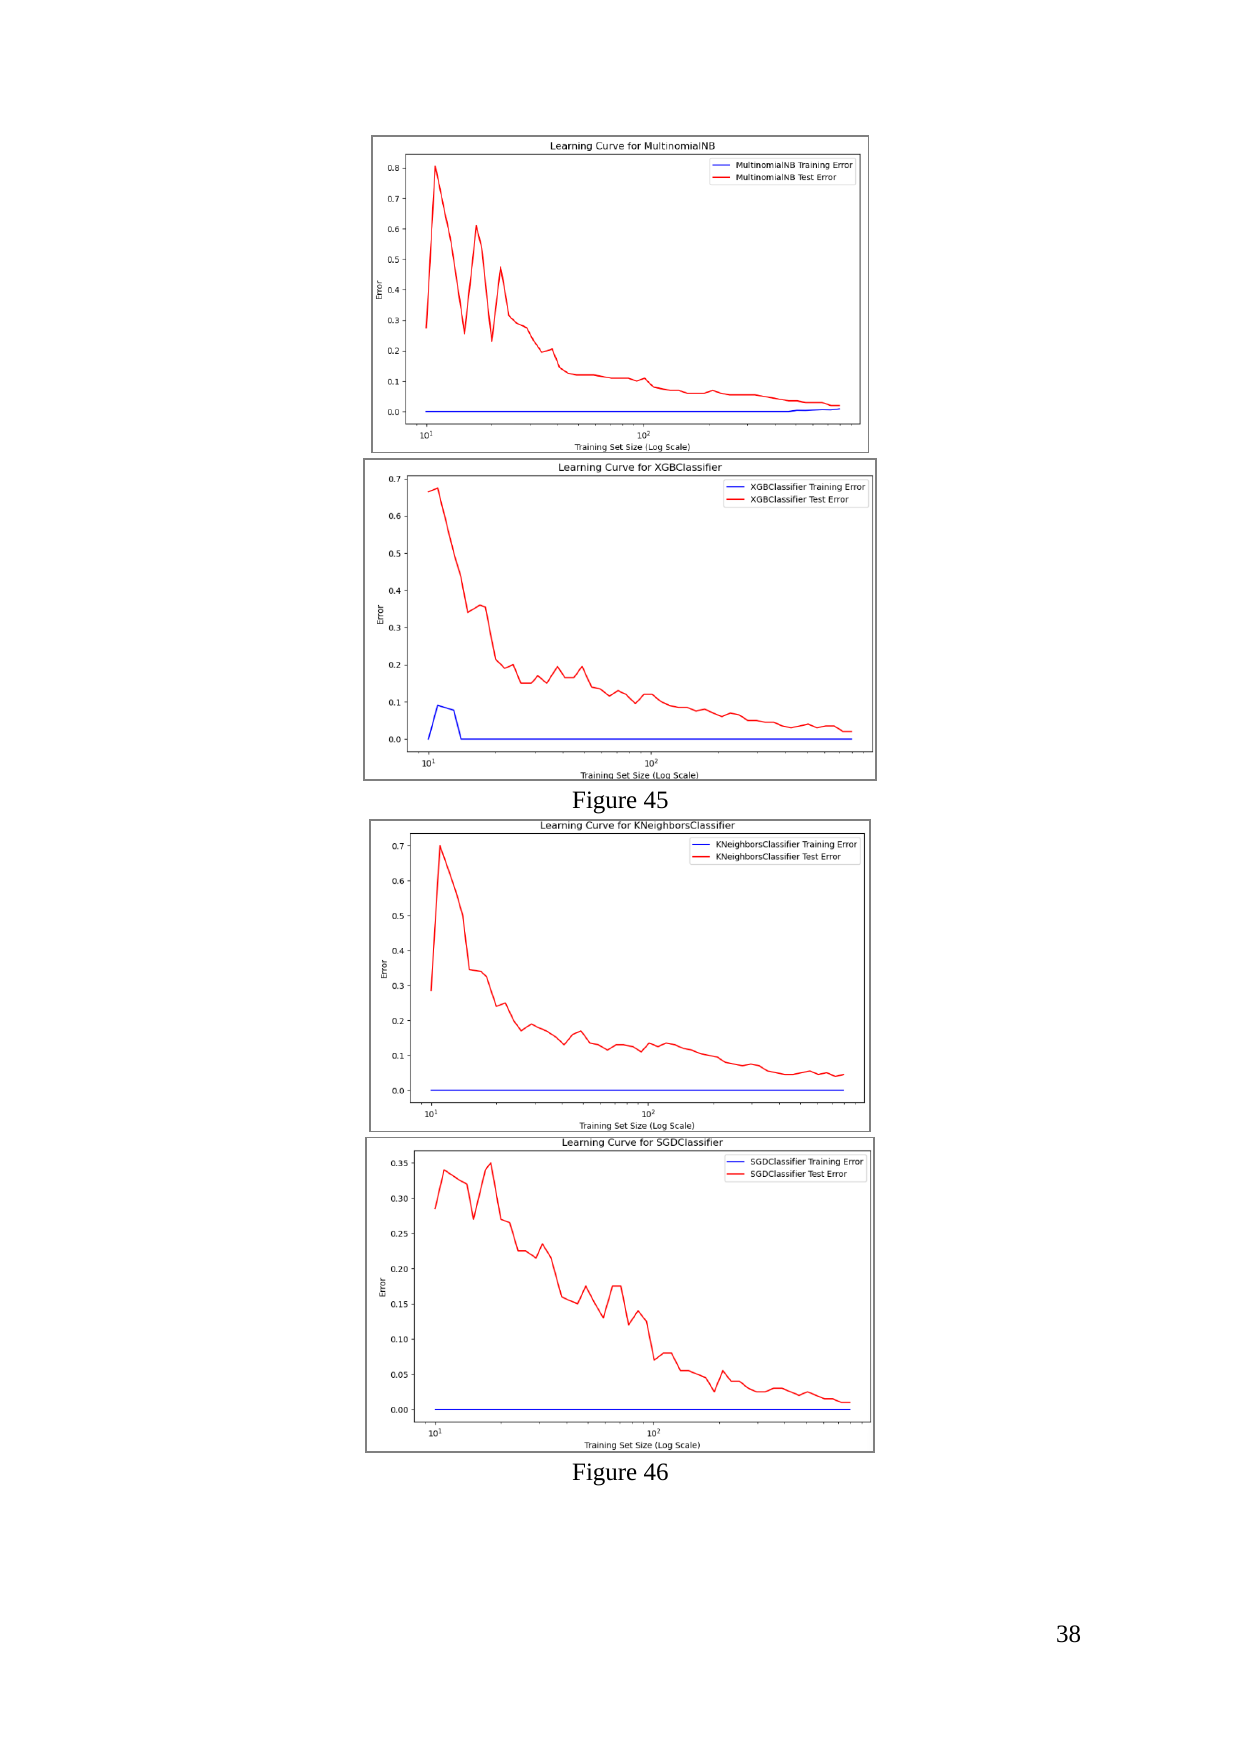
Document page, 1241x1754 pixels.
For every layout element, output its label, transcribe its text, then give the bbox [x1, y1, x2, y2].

text Figure 45 [105, 786, 1135, 814]
text Figure 46 [105, 1457, 1135, 1486]
